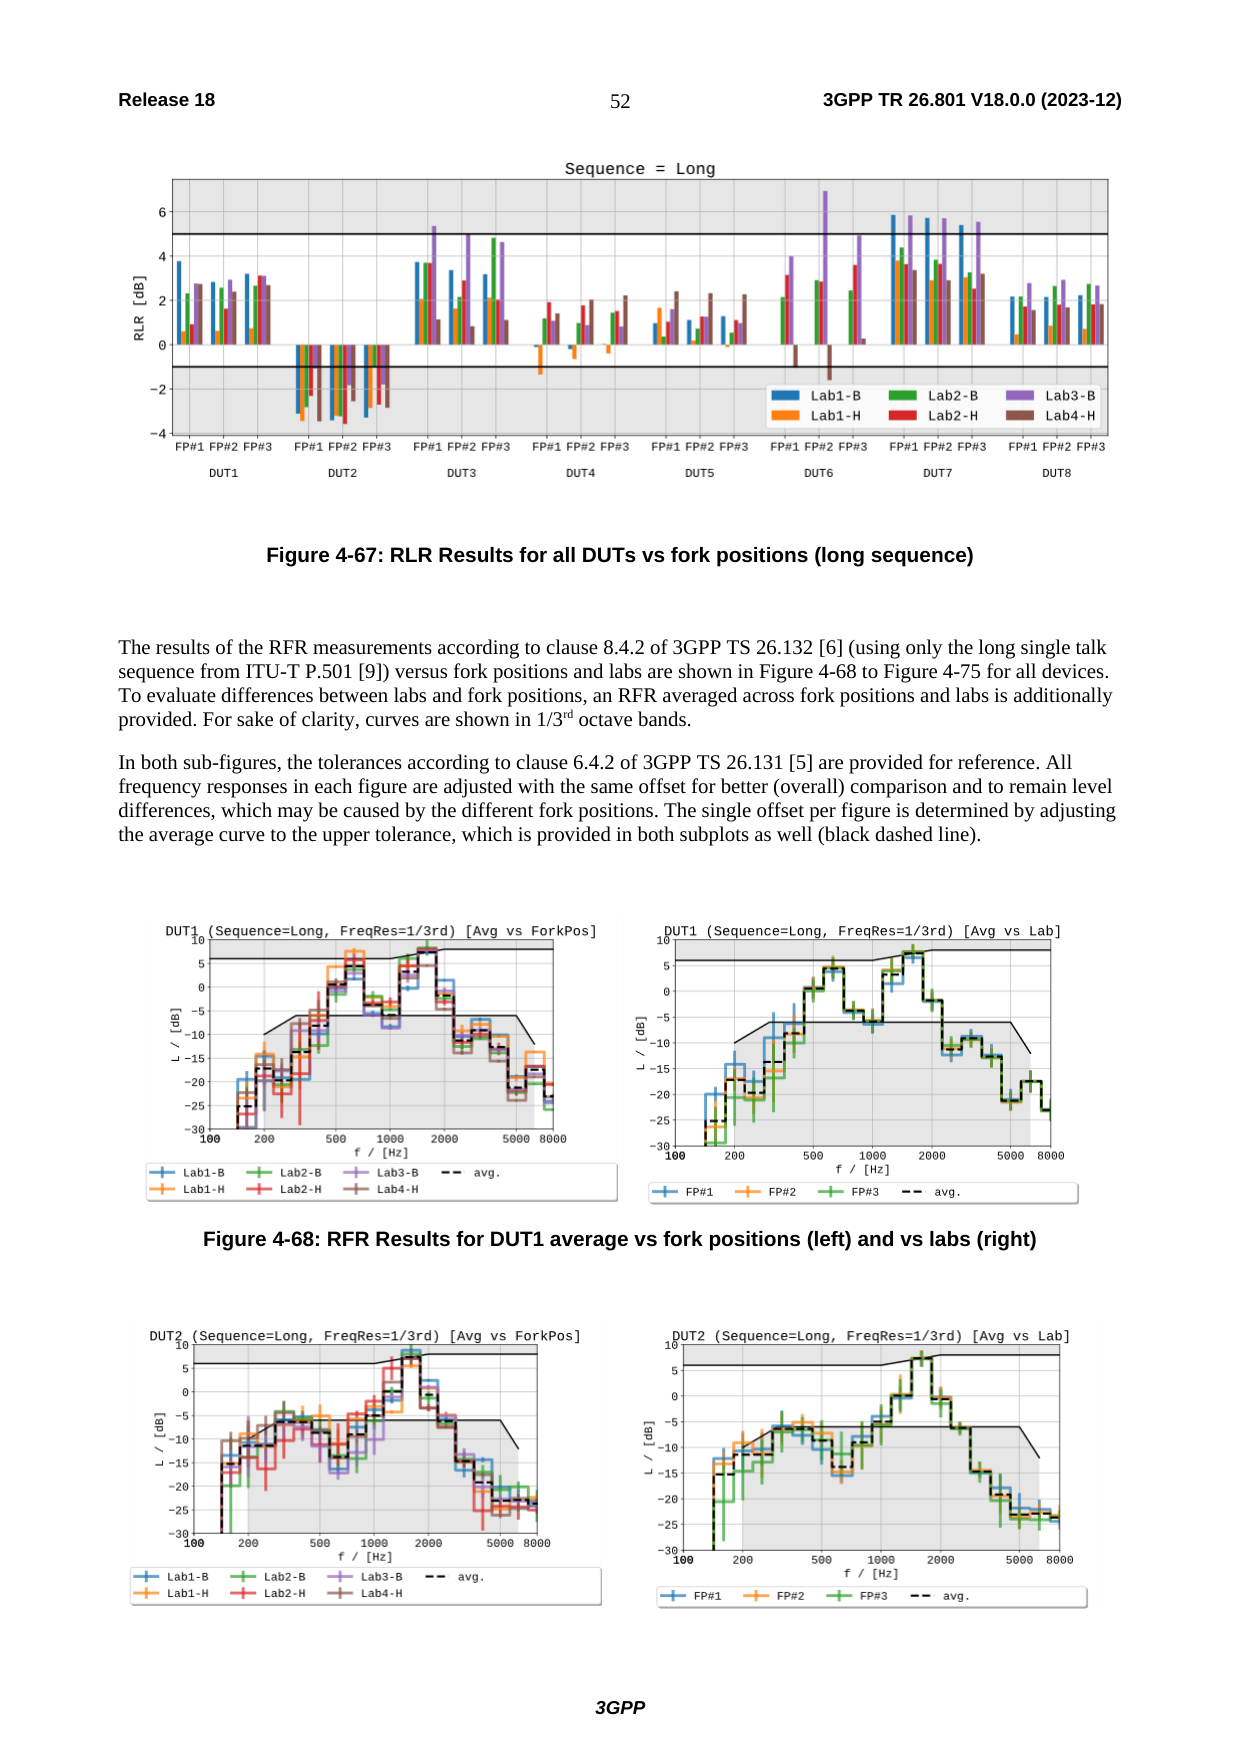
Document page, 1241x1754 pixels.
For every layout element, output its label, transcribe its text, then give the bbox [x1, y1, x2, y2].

picture [631, 1318, 1104, 1612]
text Figure 4-67: RLR Results for all DUTs vs fork positions (long sequence) [118, 543, 1122, 567]
table_header [119, 1318, 620, 1631]
picture [623, 913, 1095, 1208]
text Figure 4-68: RFR Results for DUT1 average vs fork positions (left) and vs labs (right) [118, 1226, 1122, 1250]
text The results of the RFR measurements according to clause 8.4.2 of 3GPP TS 26.132 [6] (using only the long single talk sequence from ITU-T P.501 [9]) versus fork positions and labs are shown in Figure 4-68 to Figure 4-75 for all devices. To evaluate differences between labs and fork positions, an RFR averaged across fork positions and labs is additionally provided. For sake of clarity, curves are shown in 1/3rd octave bands. [118, 635, 1122, 731]
text In both sub-figures, the tolerances according to clause 6.4.2 of 3GPP TS 26.131 [5] are provided for reference. All frequency responses in each figure are adjusted with the same offset for better (overall) comparison and to remain level differences, which may be caused by the different fork positions. The single offset per figure is determined by adjusting the average curve to the upper tolerance, which is provided in both subplots as well (black dashed line). [118, 750, 1122, 846]
picture [129, 1318, 602, 1612]
table_header [620, 1318, 1122, 1631]
picture [145, 913, 618, 1208]
picture [118, 147, 1123, 524]
